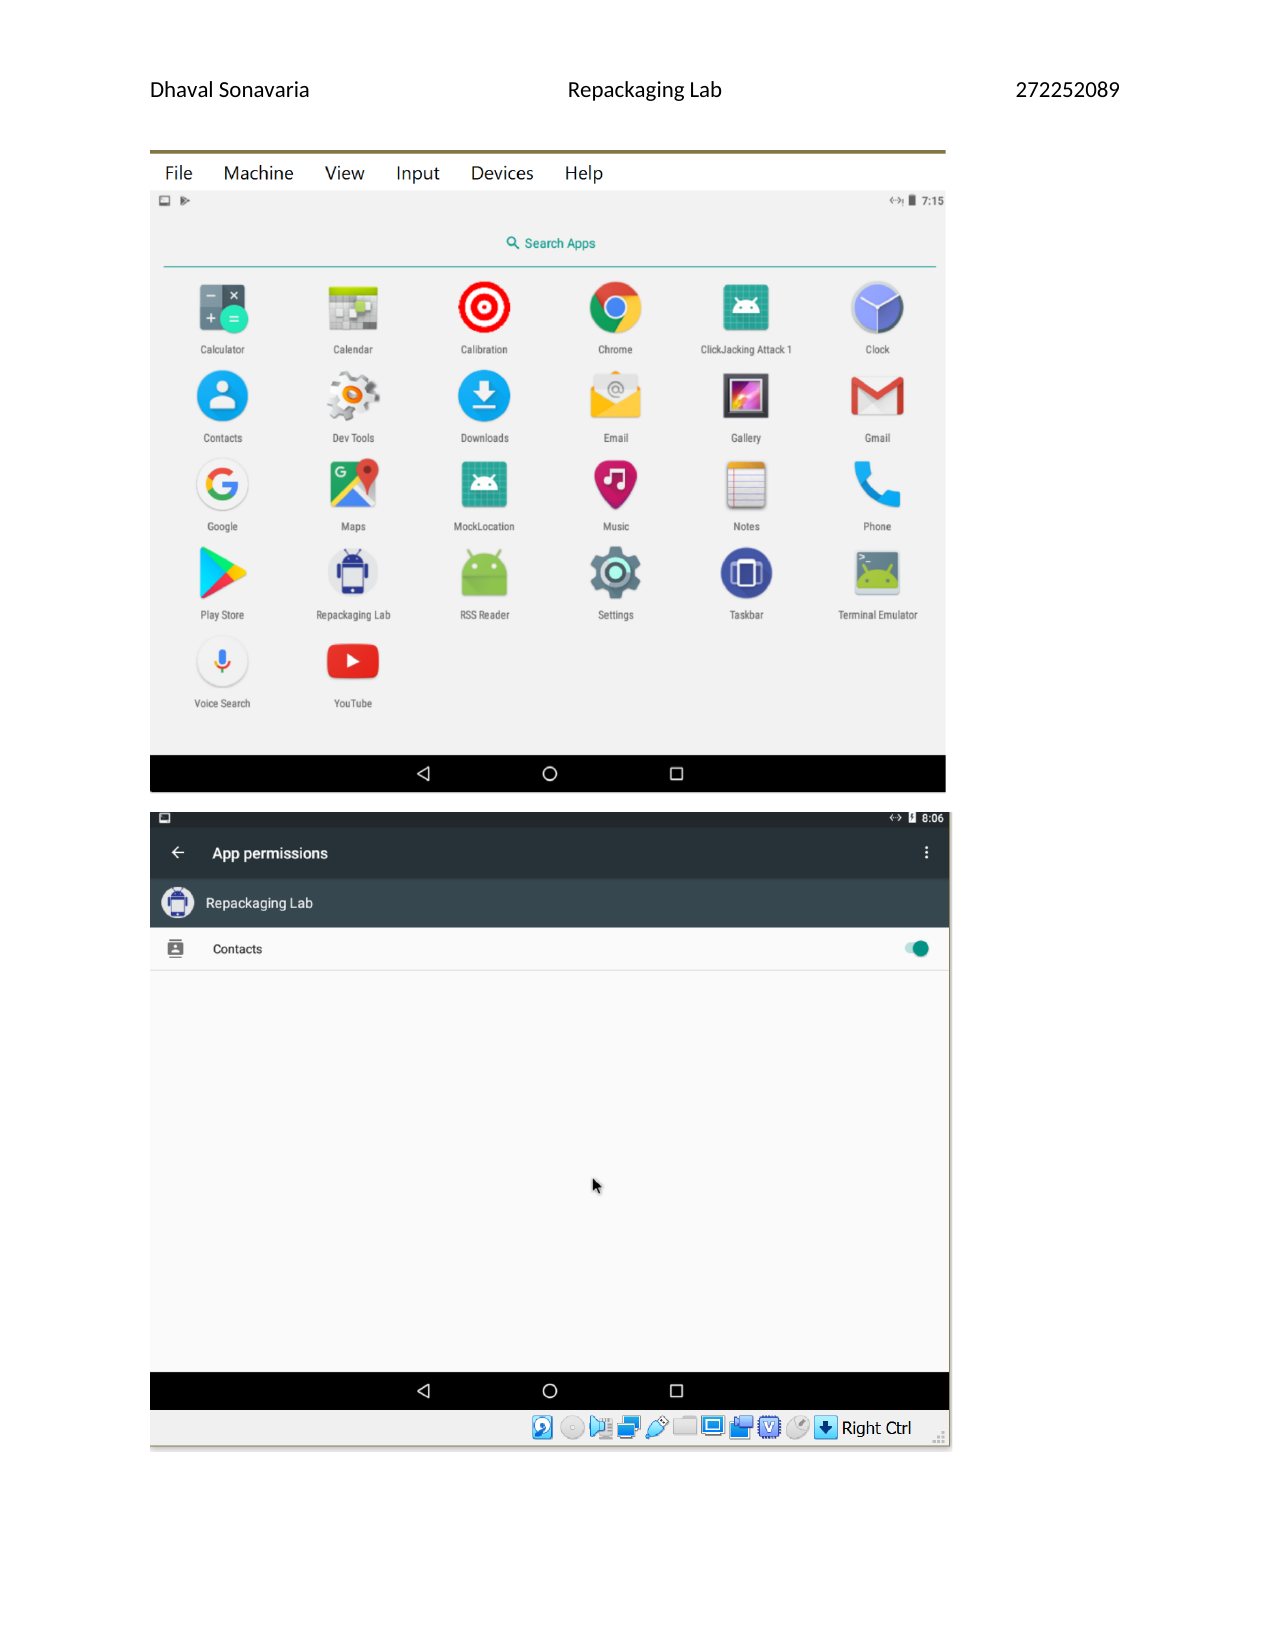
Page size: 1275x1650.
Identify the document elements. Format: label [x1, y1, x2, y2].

picture [150, 150, 946, 794]
picture [150, 812, 953, 1452]
